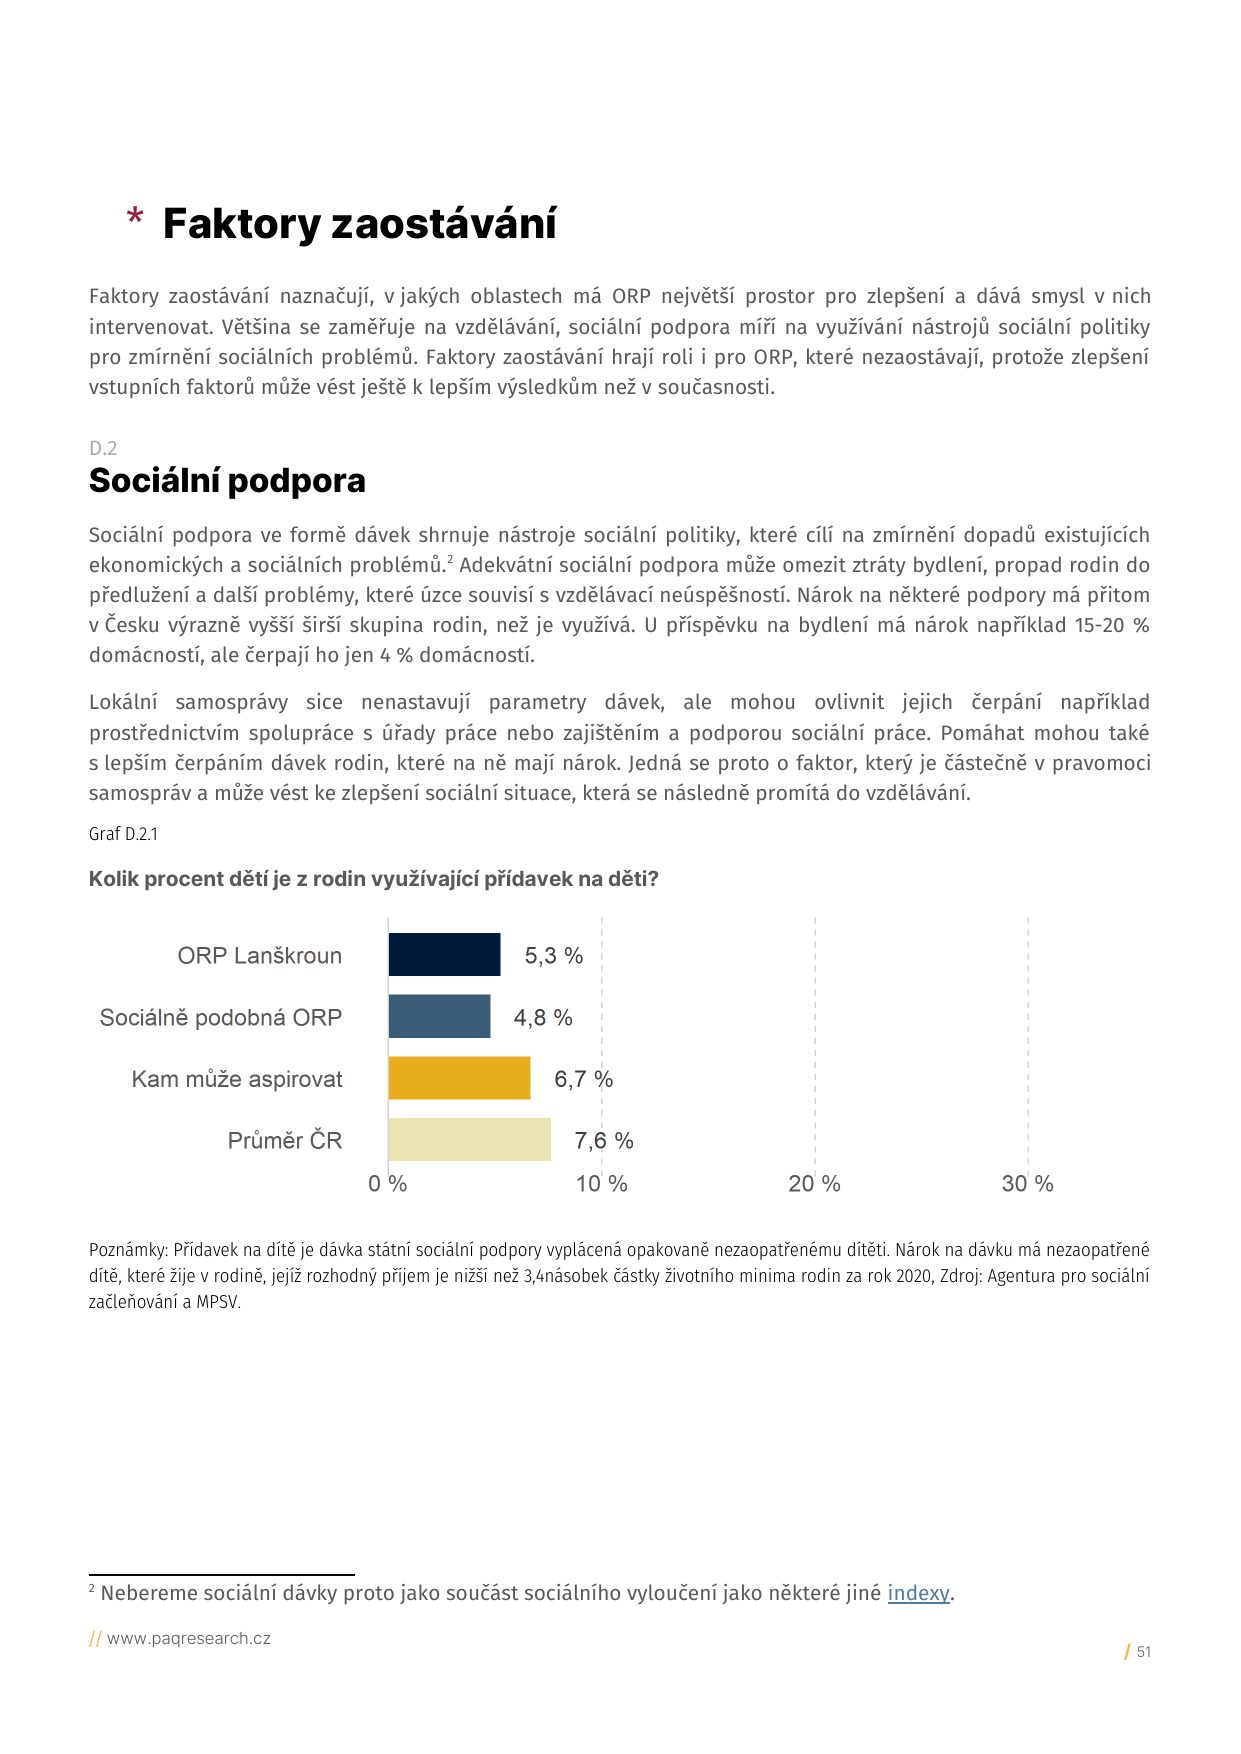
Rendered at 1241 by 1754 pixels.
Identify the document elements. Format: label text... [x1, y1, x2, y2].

picture [88, 891, 1139, 1223]
subtitle Sociální podpora [89, 461, 1152, 501]
text D.2 [89, 430, 1152, 461]
text Lokální samosprávy sice nenastavují parametry dávek, ale mohou ovlivnit jejich čerpání například prostřednictvím spolupráce s úřady práce nebo zajištěním a podporou sociální práce. Pomáhat mohou také s lepším čerpáním dávek rodin, které na ně mají nárok. Jedná se proto o faktor, který je částečně v pravomoci samospráv a může vést ke zlepšení sociální situace, která se následně promítá do vzdělávání. [89, 685, 1152, 806]
text Graf D.2.1 [89, 822, 1152, 845]
text Poznámky: Přídavek na dítě je dávka státní sociální podpory vyplácená opakovaně nezaopatřenému dítěti. Nárok na dávku má nezaopatřené dítě, které žije v rodině, jejíž rozhodný příjem je nižší než 3,4násobek částky životního minima rodin za rok 2020, Zdroj: Agentura pro sociální začleňování a MPSV. [89, 1239, 1152, 1313]
text Kolik procent dětí je z rodin využívající přídavek na děti? [89, 861, 1152, 891]
text Sociální podpora ve formě dávek shrnuje nástroje sociální politiky, které cílí na zmírnění dopadů existujících ekonomických a sociálních problémů. Adekvátní sociální podpora může omezit ztráty bydlení, propad rodin do předlužení a další problémy, které úzce souvisí s vzdělávací neúspěšností. Nárok na některé podpory má přitom v Česku výrazně vyšší širší skupina rodin, než je využívá. U příspěvku na bydlení má nárok například 15-20 % domácností, ale čerpají ho jen 4 % domácností. [89, 517, 1152, 668]
subtitle Faktory zaostávání [126, 198, 1152, 249]
text Faktory zaostávání naznačují, v jakých oblastech má ORP největší prostor pro zlepšení a dává smysl v nich intervenovat. Většina se zaměřuje na vzdělávání, sociální podpora míří na využívání nástrojů sociální politiky pro zmírnění sociálních problémů. Faktory zaostávání hrají roli i pro ORP, které nezaostávají, protože zlepšení vstupních faktorů může vést ještě k lepším výsledkům než v současnosti. [89, 279, 1152, 400]
